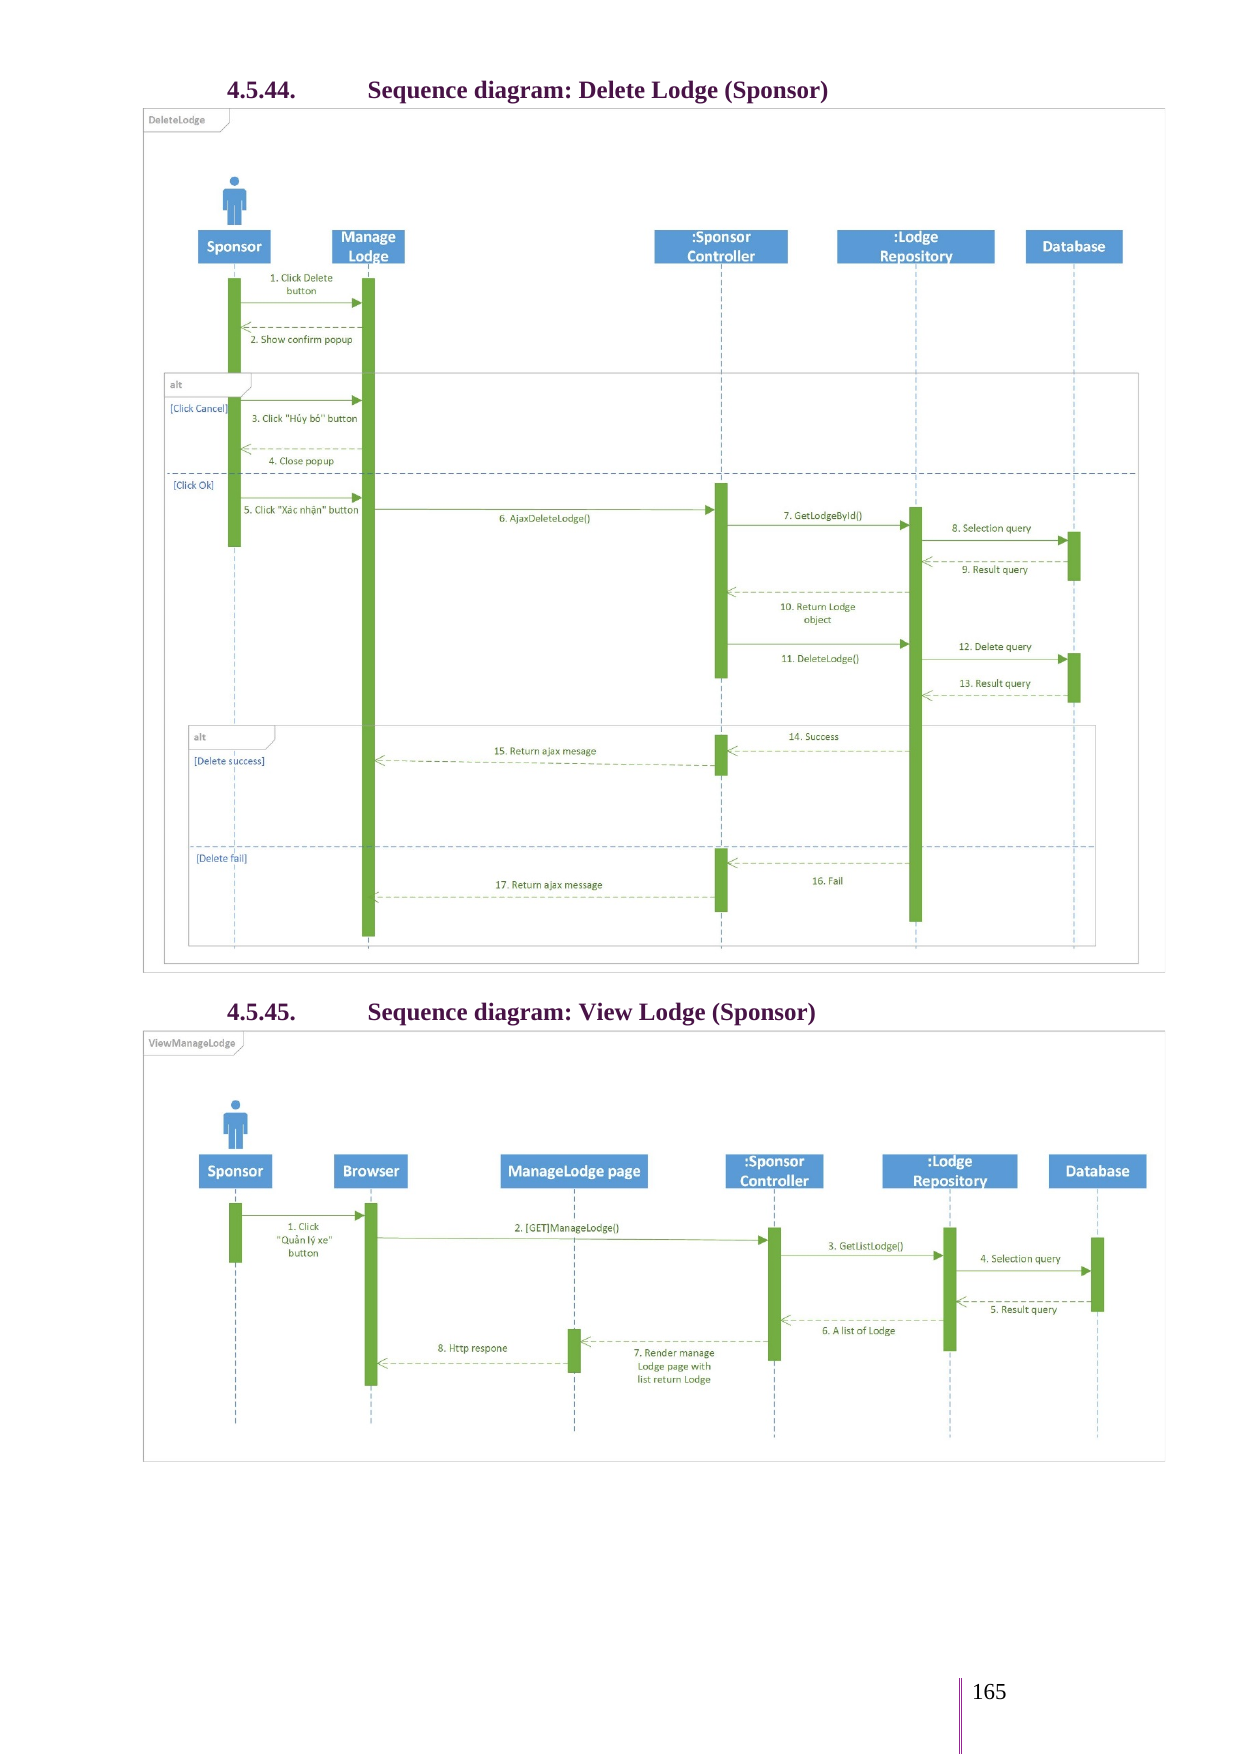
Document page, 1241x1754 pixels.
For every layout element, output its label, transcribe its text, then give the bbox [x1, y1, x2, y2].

subtitle Sequence diagram: View Lodge (Sponsor) [227, 997, 1165, 1026]
picture [142, 1030, 1166, 1462]
picture [142, 108, 1166, 973]
subtitle Sequence diagram: Delete Lodge (Sponsor) [227, 75, 1165, 104]
